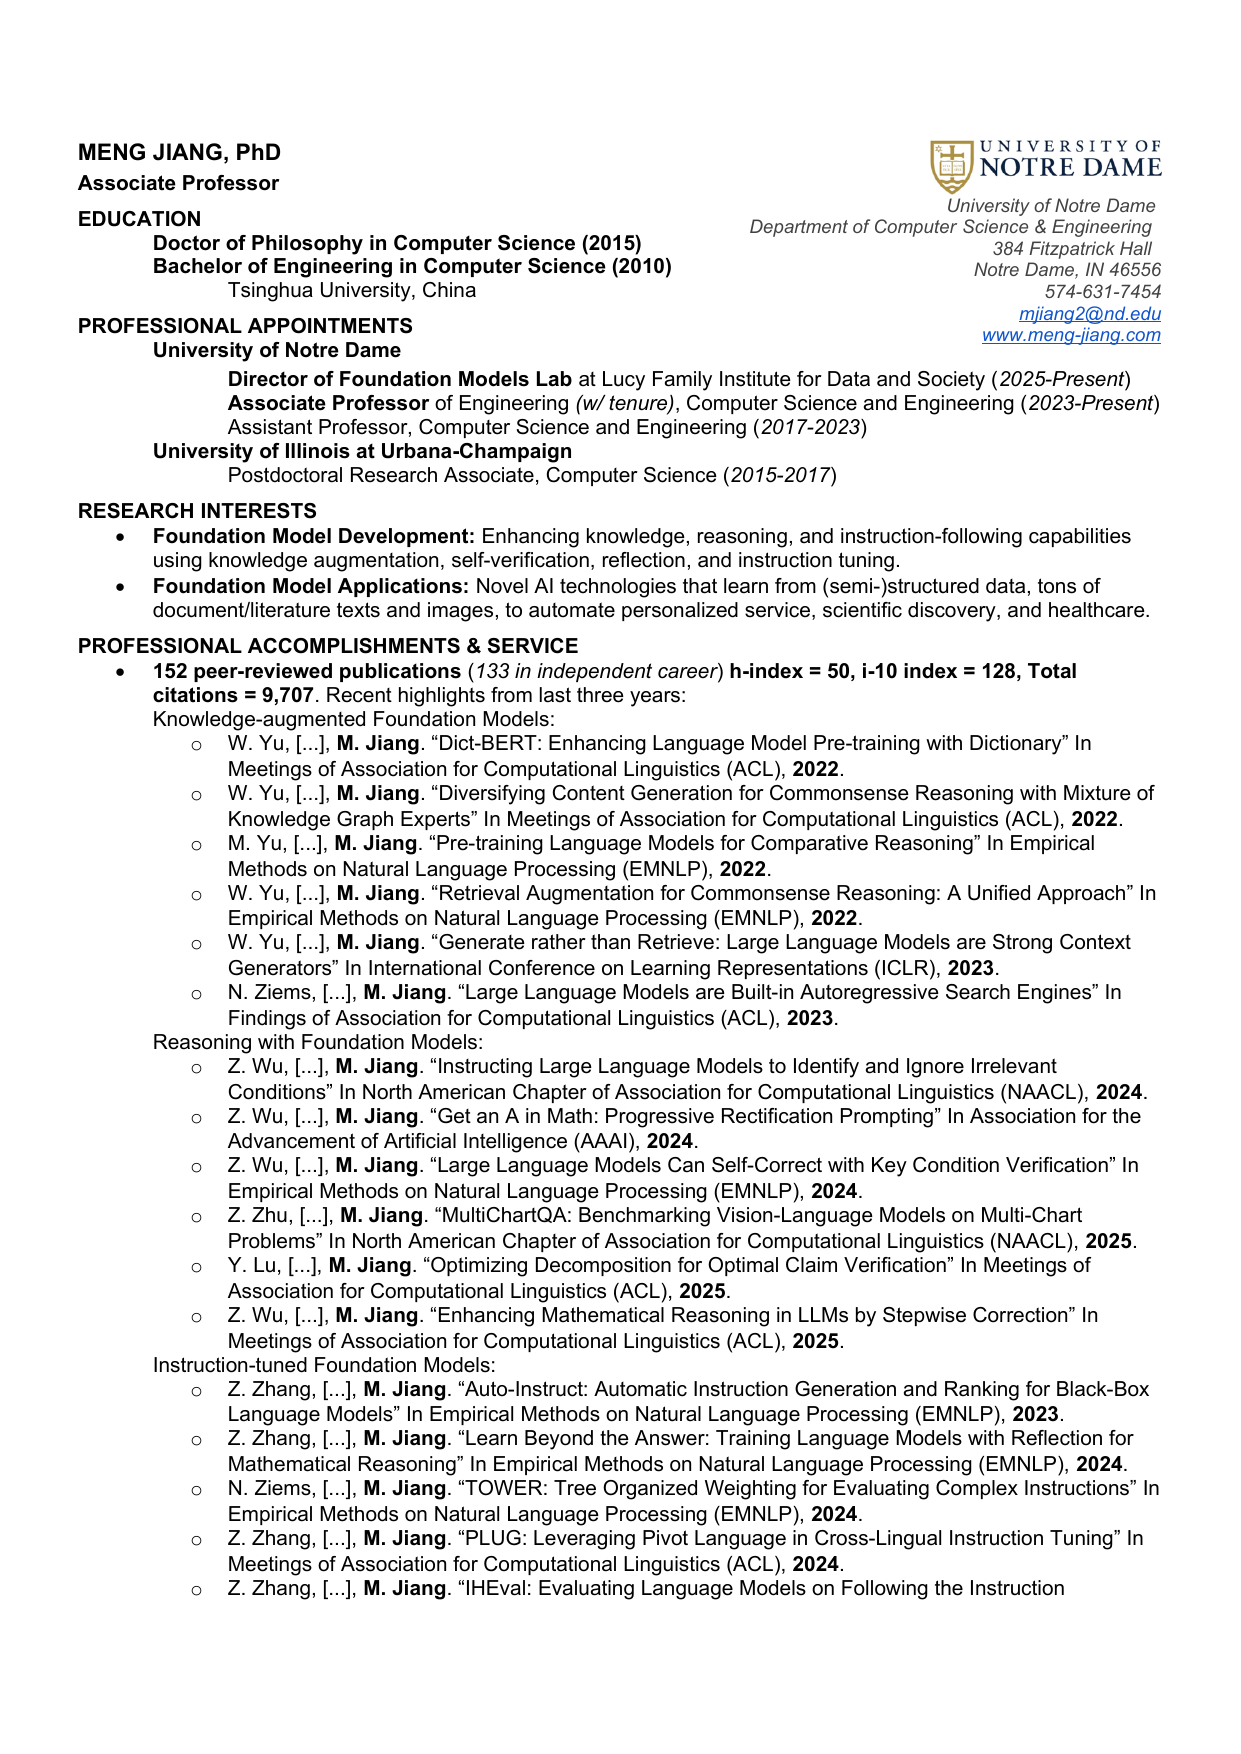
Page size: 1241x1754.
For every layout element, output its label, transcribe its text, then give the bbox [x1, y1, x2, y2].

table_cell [77, 366, 1163, 1603]
table_header University of Notre Dame Department of Computer Science & Engineering 384 Fitzpatrick Hall Notre Dame, IN 46556 574-631-7454 mjiang2@nd.edu www.meng-jiang.com [676, 138, 1163, 364]
picture [929, 139, 1163, 195]
table_header MENG JIANG, PhD [77, 138, 674, 167]
table_cell Associate Professor EDUCATION Doctor of Philosophy in Computer Science (2015) Bachelor of Engineering in Computer Science (2010) Tsinghua University, China PROFESSIONAL APPOINTMENTS University of Notre Dame [77, 169, 674, 364]
